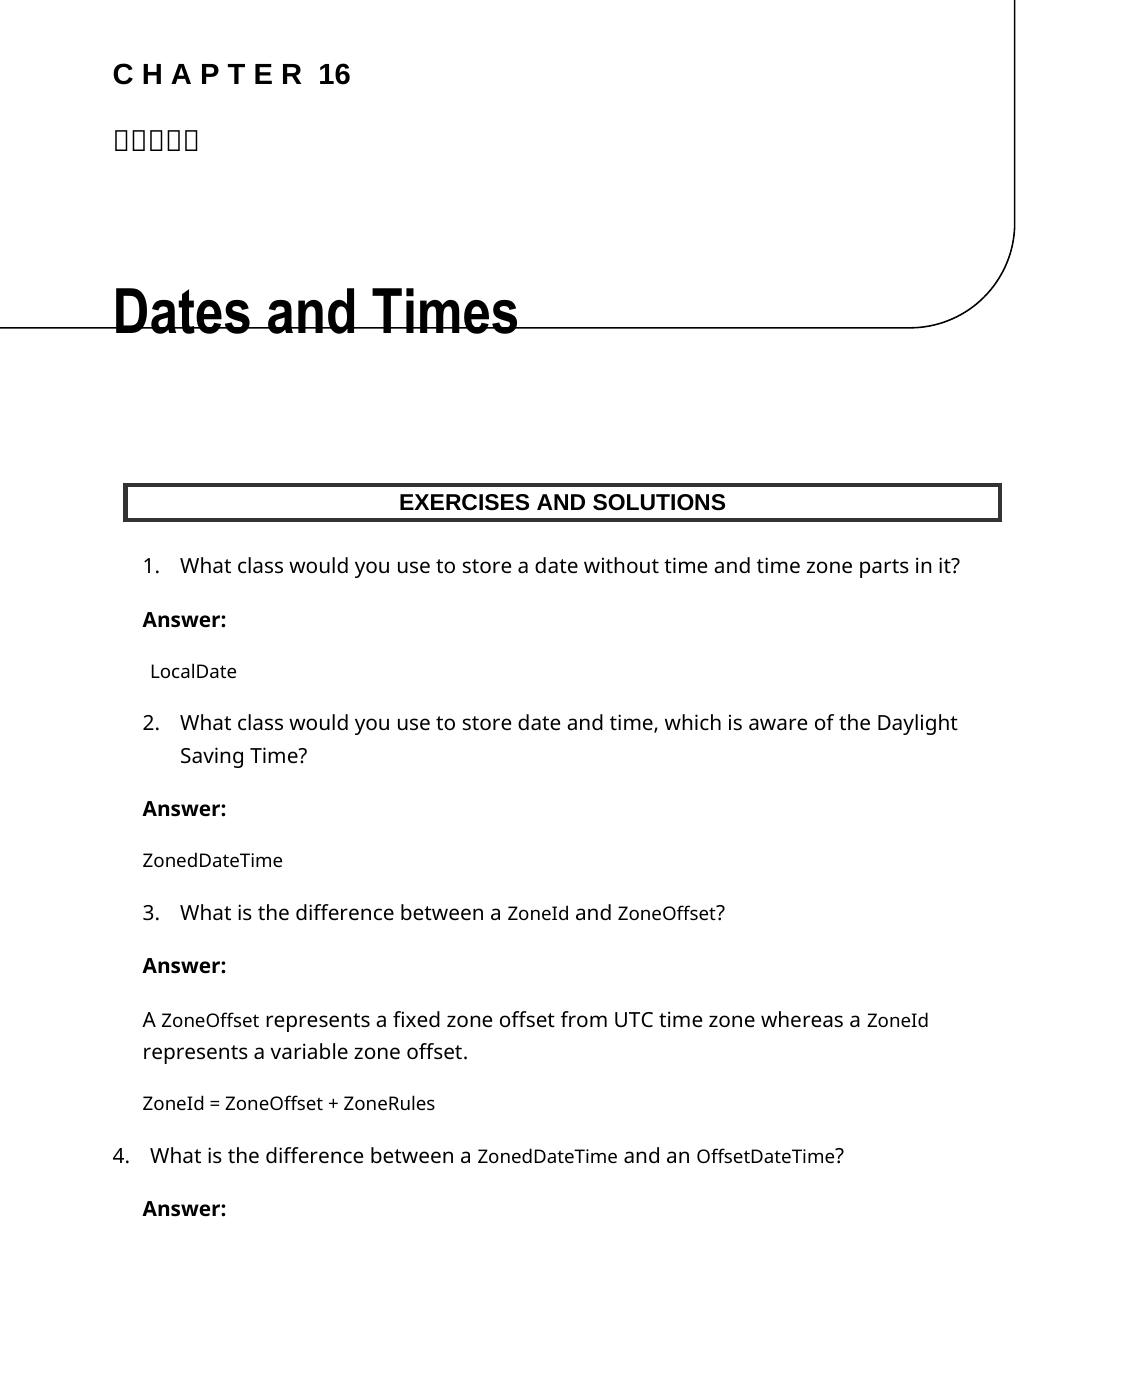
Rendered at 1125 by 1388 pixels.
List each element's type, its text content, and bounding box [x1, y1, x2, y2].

text Exercises and solutions [128, 487, 998, 518]
text What is the difference between a ZoneId and ZoneOffset? [142, 898, 1012, 926]
text ZonedDateTime [142, 848, 982, 873]
text What is the difference between a ZonedDateTime and an OffsetDateTime? [112, 1141, 1003, 1169]
text Answer: [142, 794, 982, 823]
text What class would you use to store date and time, which is aware of the Daylight Saving Time? [142, 708, 1012, 769]
text Answer: [142, 1194, 982, 1223]
title Dates and Times [112, 275, 1012, 347]
text What class would you use to store a date without time and time zone parts in it? [142, 551, 1012, 580]
text A ZoneOffset represents a fixed zone offset from UTC time zone whereas a ZoneId represents a variable zone offset. [142, 1005, 982, 1066]
text ZoneId = ZoneOffset + ZoneRules [142, 1091, 982, 1116]
text Answer: [142, 605, 982, 633]
list LocalDate [150, 658, 1003, 684]
text Answer: [142, 951, 982, 980]
